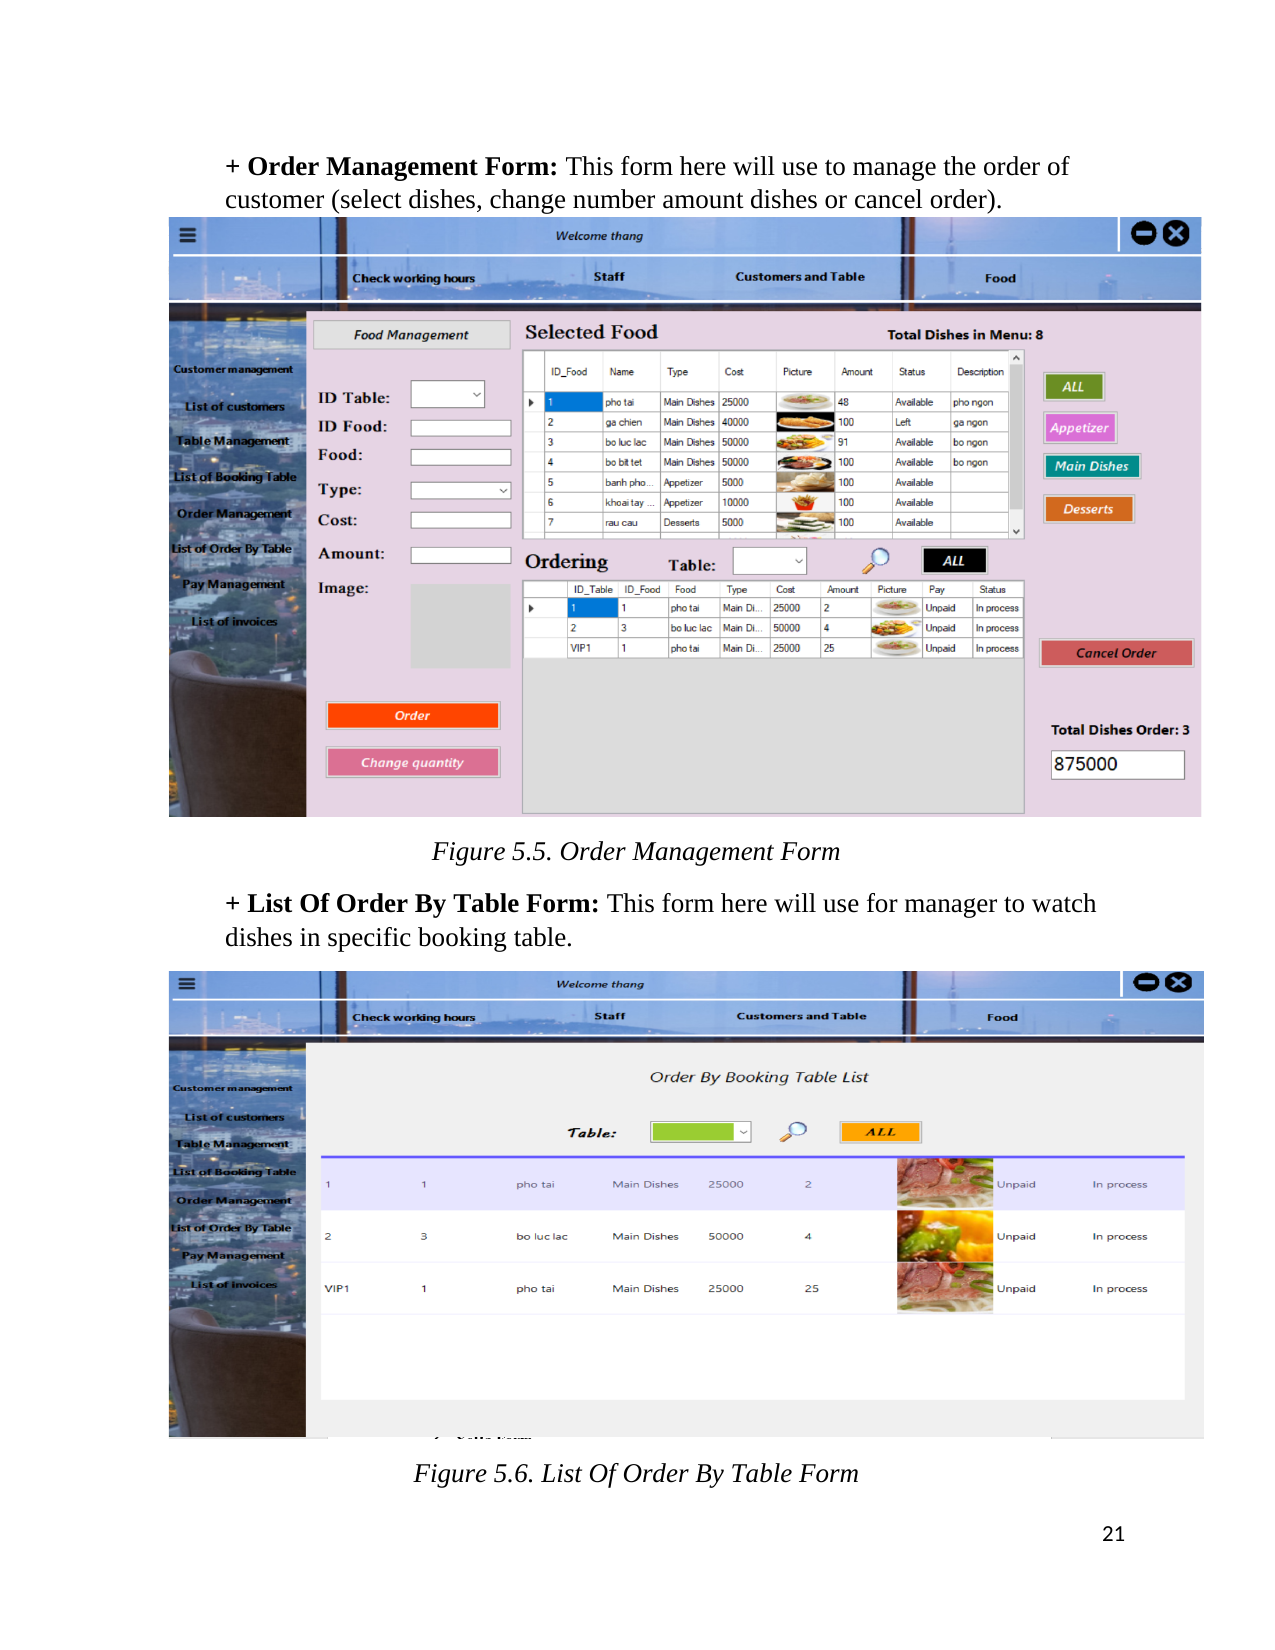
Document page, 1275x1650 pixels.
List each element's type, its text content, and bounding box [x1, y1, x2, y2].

picture [168, 971, 1204, 1439]
picture [168, 217, 1202, 817]
text Figure 5.6. List Of Order By Table Form [150, 1457, 1125, 1488]
text Figure 5.5. Order Management Form [150, 835, 1125, 866]
list + Order Management Form: This form here will use to manage the order of customer (select dishes, change number amount dishes or cancel order). [225, 150, 1125, 215]
list + List Of Order By Table Form: This form here will use for manager to watch dishes in specific booking table. [225, 887, 1125, 952]
